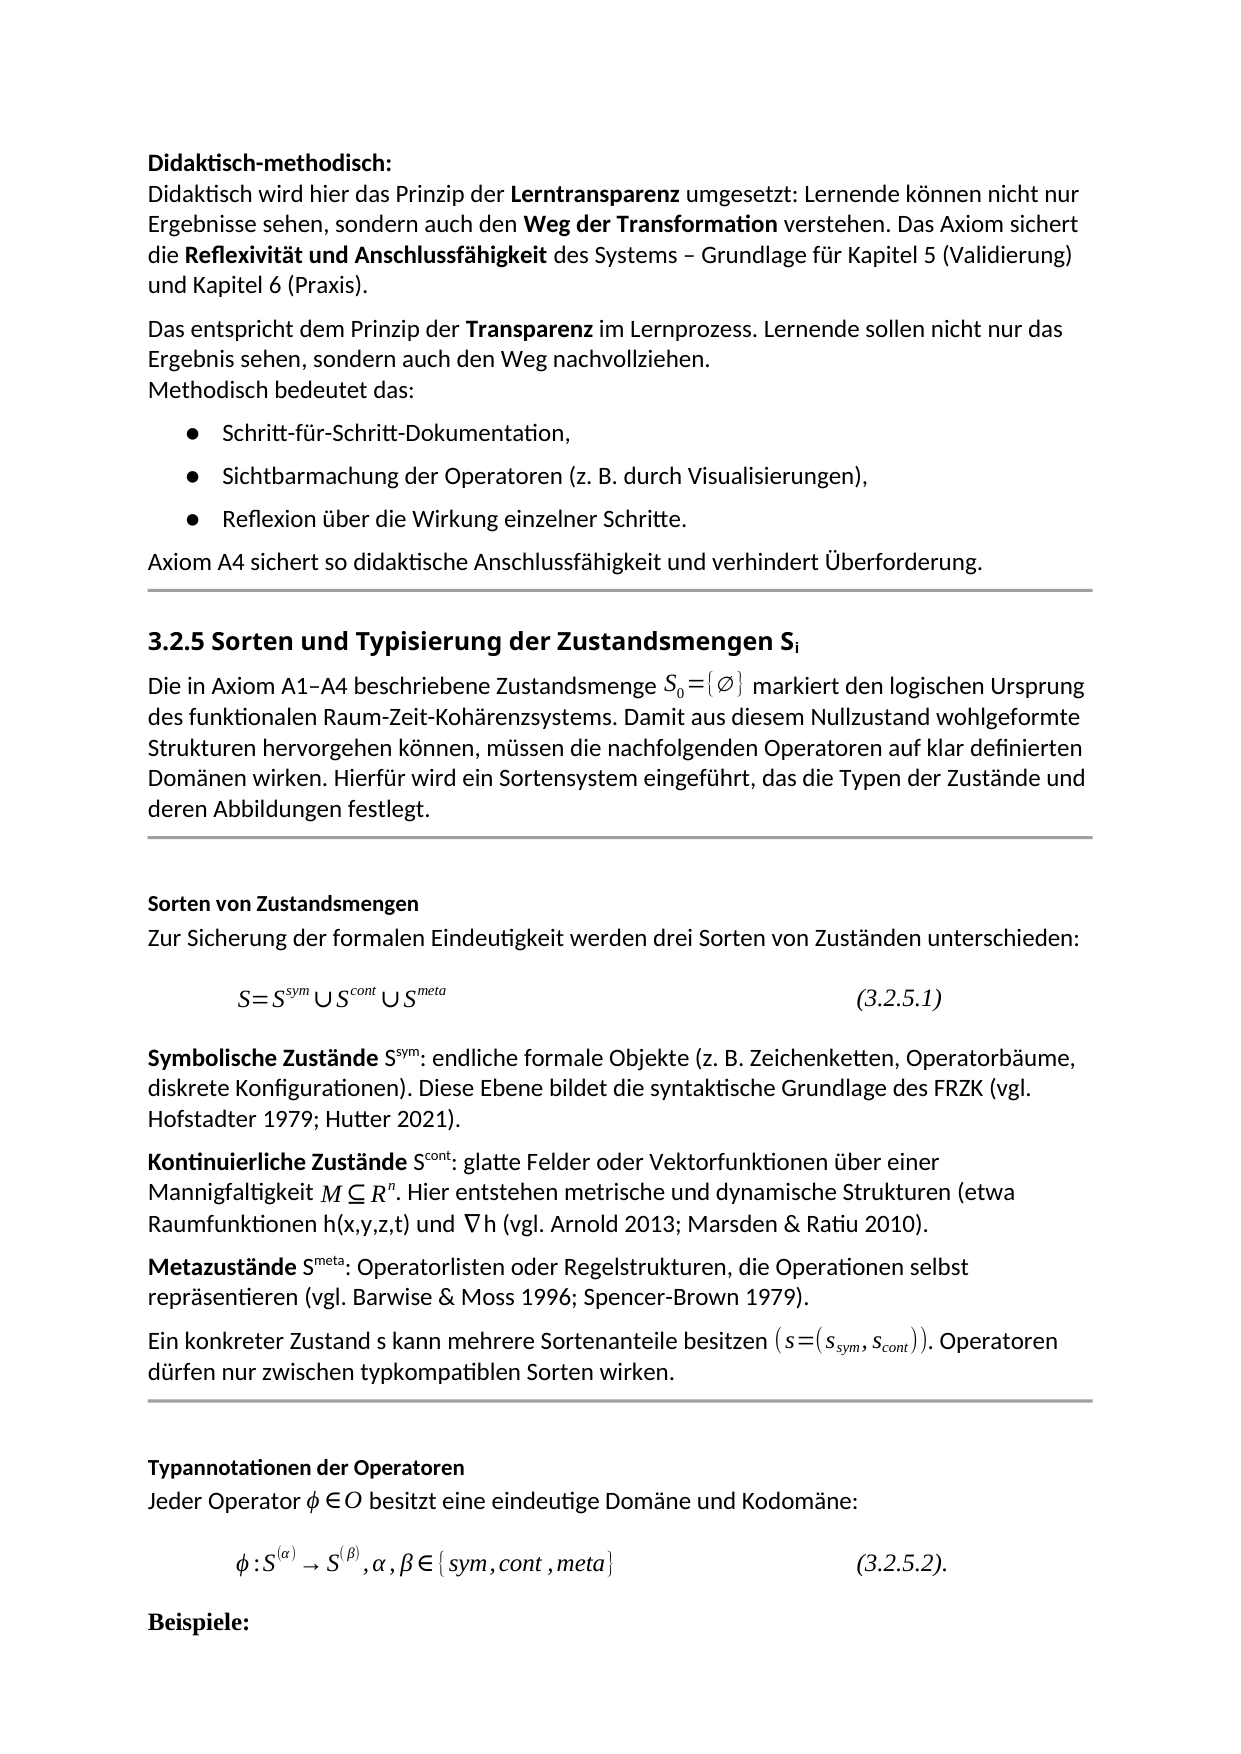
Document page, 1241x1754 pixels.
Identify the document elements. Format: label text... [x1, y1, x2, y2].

text Symbolische Zustände Ssym: endliche formale Objekte (z. B. Zeichenketten, Operatorbäume, diskrete Konfigurationen). Diese Ebene bildet die syntaktische Grundlage des FRZK (vgl. Hofstadter 1979; Hutter 2021). [148, 1042, 1093, 1133]
text Ein konkreter Zustand s kann mehrere Sortenanteile besitzen . Operatoren dürfen nur zwischen typkompatiblen Sorten wirken. [148, 1324, 1093, 1387]
text Sichtbarmachung der Operatoren (z. B. durch Visualisierungen), [185, 460, 1093, 490]
text (3.2.5.2). [236, 1545, 1093, 1578]
text Die in Axiom A1–A4 beschriebene Zustandsmenge markiert den logischen Ursprung des funktionalen Raum-Zeit-Kohärenzsystems. Damit aus diesem Nullzustand wohlgeformte Strukturen hervorgehen können, müssen die nachfolgenden Operatoren auf klar definierten Domänen wirken. Hierfür wird ein Sortensystem eingeführt, das die Typen der Zustände und deren Abbildungen festlegt. [148, 670, 1093, 823]
text Axiom A4 sichert so didaktische Anschlussfähigkeit und verhindert Überforderung. [148, 546, 1093, 576]
subtitle 3.2.5 Sorten und Typisierung der Zustandsmengen Si ​ [148, 623, 1093, 658]
text Metazustände Smeta: Operatorlisten oder Regelstrukturen, die Operationen selbst repräsentieren (vgl. Barwise & Moss 1996; Spencer-Brown 1979). [148, 1251, 1093, 1312]
text Zur Sicherung der formalen Eindeutigkeit werden drei Sorten von Zuständen unterschieden: [148, 922, 1093, 952]
text Das entspricht dem Prinzip der Transparenz im Lernprozess. Lernende sollen nicht nur das Ergebnis sehen, sondern auch den Weg nachvollziehen. Methodisch bedeutet das: [148, 313, 1093, 404]
text Kontinuierliche Zustände Scont: glatte Felder oder Vektorfunktionen über einer Mannigfaltigkeit . Hier entstehen metrische und dynamische Strukturen (etwa Raumfunktionen h(x,y,z,t) und ∇h (vgl. Arnold 2013; Marsden & Ratiu 2010). [148, 1146, 1093, 1238]
text Reflexion über die Wirkung einzelner Schritte. [185, 503, 1093, 533]
subtitle Typannotationen der Operatoren [148, 1453, 1093, 1481]
text Schritt-für-Schritt-Dokumentation, [185, 417, 1093, 447]
text Beispiele: [148, 1607, 1093, 1636]
subtitle Sorten von Zustandsmengen [148, 889, 1093, 917]
text Didaktisch-methodisch: Didaktisch wird hier das Prinzip der Lerntransparenz umgesetzt: Lernende können nicht nur Ergebnisse sehen, sondern auch den Weg der Transformation verstehen. Das Axiom sichert die Reflexivität und Anschlussfähigkeit des Systems – Grundlage für Kapitel 5 (Validierung) und Kapitel 6 (Praxis). [148, 148, 1093, 300]
text (3.2.5.1) [236, 981, 1093, 1012]
text Jeder Operator besitzt eine eindeutige Domäne und Kodomäne: [148, 1485, 1093, 1516]
